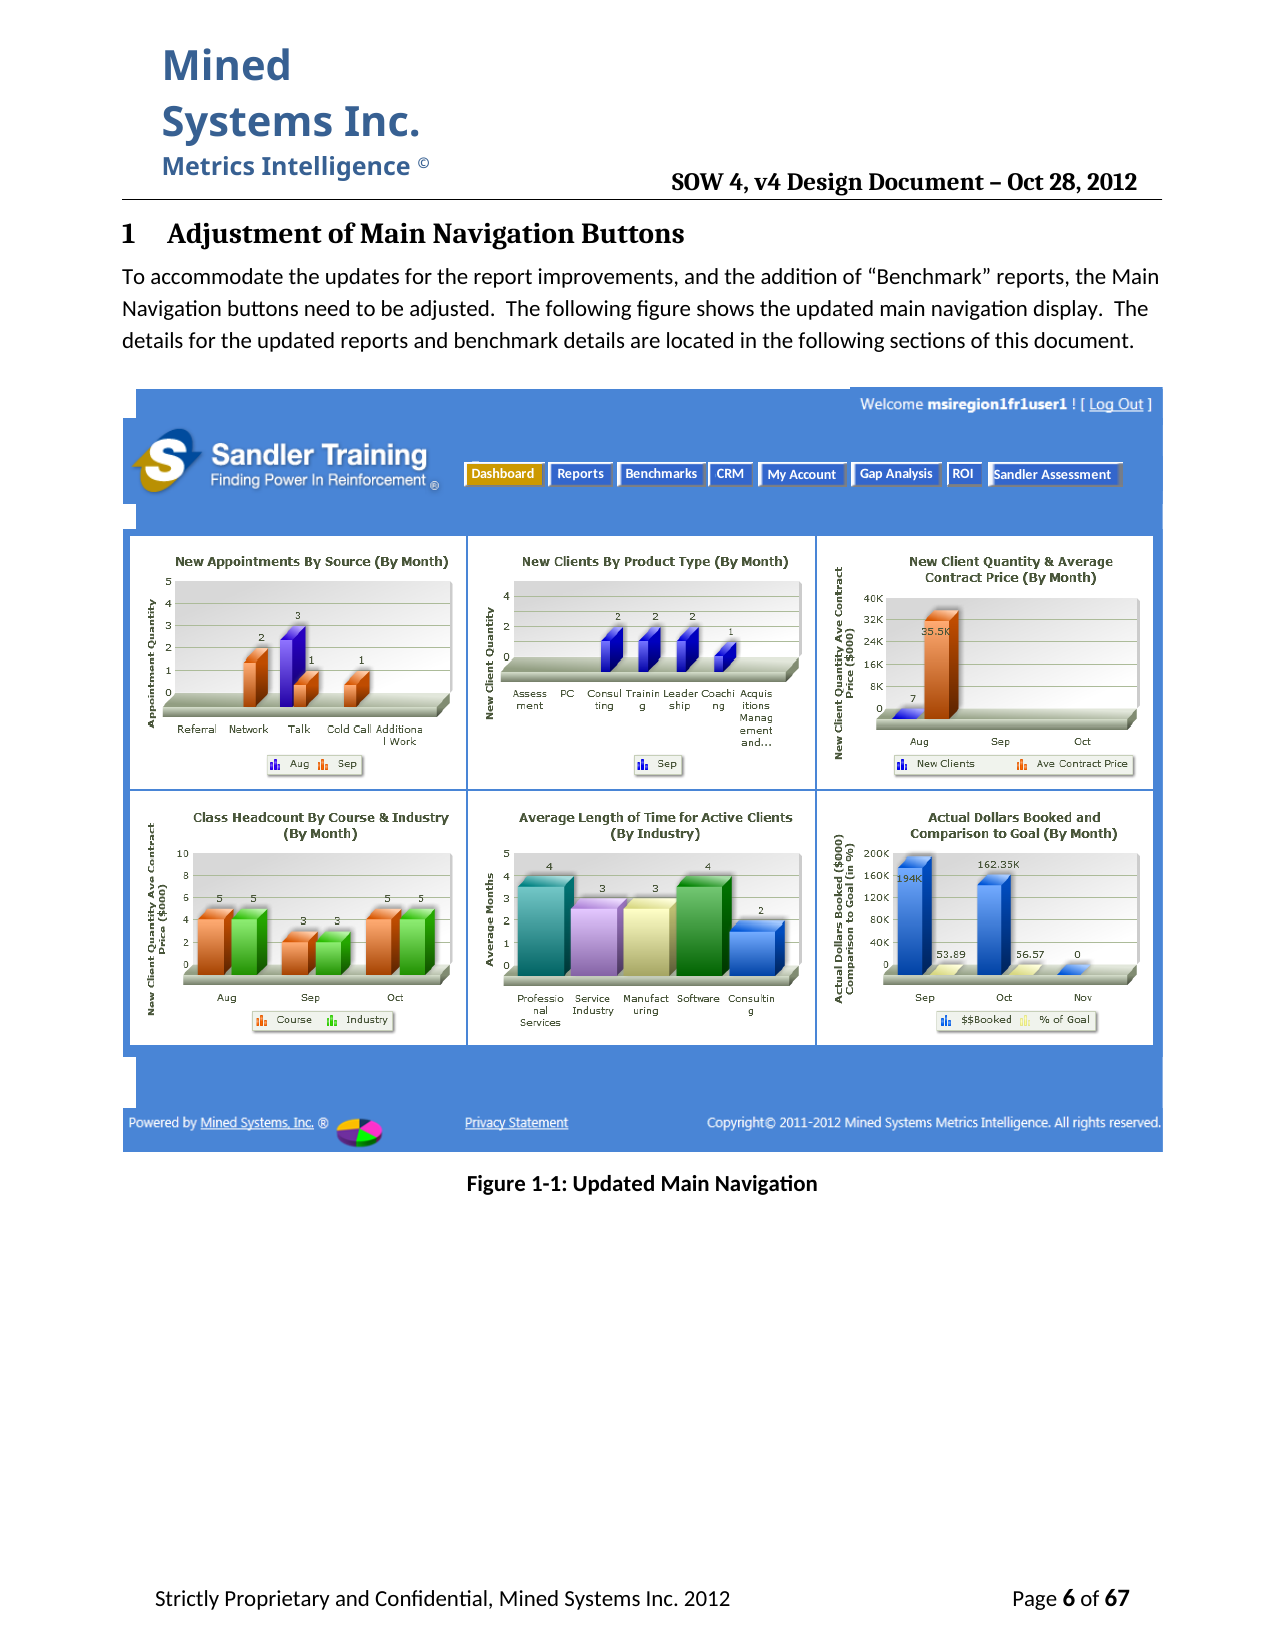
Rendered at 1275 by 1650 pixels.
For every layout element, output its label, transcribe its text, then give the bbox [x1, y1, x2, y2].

text To accommodate the updates for the report improvements, and the addition of “Benchmark” reports, the Main Navigation buttons need to be adjusted. The following figure shows the updated main navigation display. The details for the updated reports and benchmark details are located in the following sections of this document. [122, 262, 1162, 354]
subtitle Adjustment of Main Navigation Buttons [122, 217, 1162, 251]
